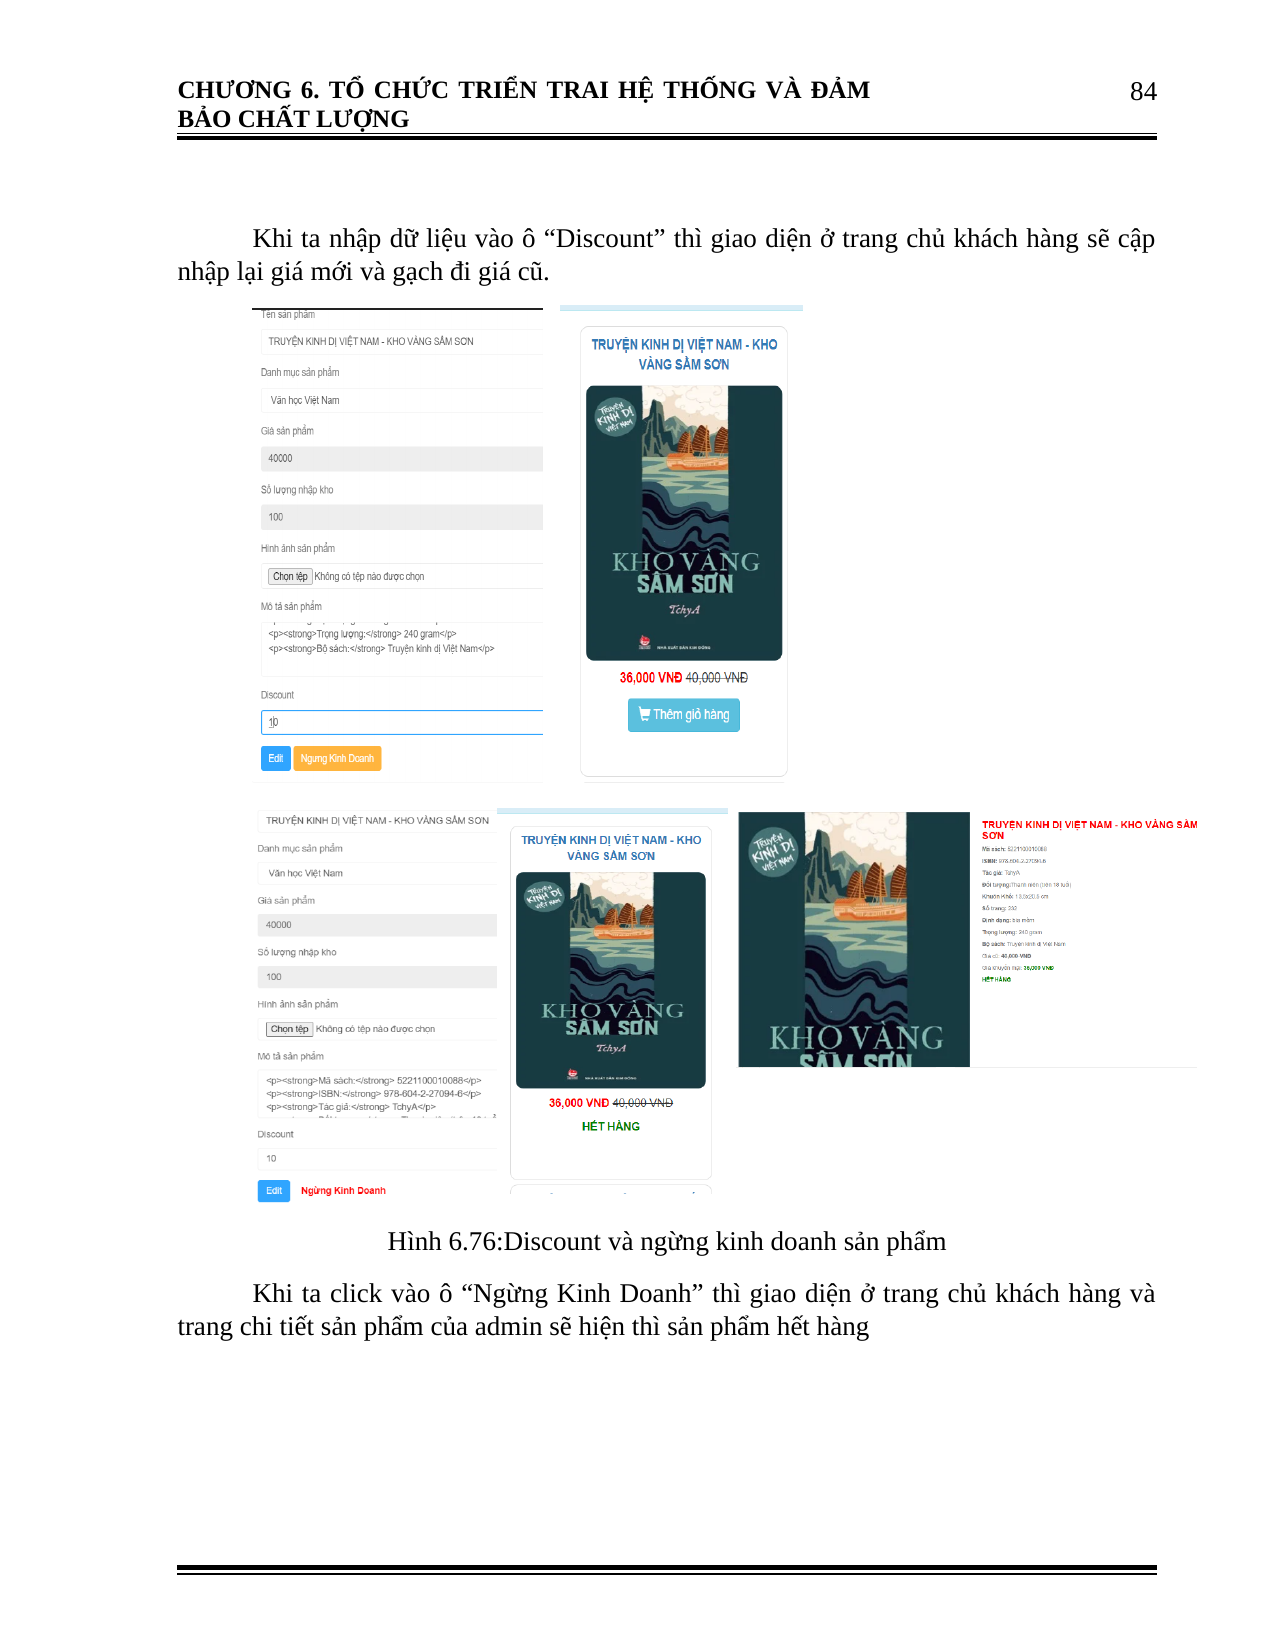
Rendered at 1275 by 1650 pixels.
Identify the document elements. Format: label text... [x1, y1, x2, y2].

picture [252, 308, 543, 783]
picture [560, 305, 803, 783]
text Khi ta click vào ô “Ngừng Kinh Doanh” thì giao diện ở trang chủ khách hàng và trang chi tiết sản phẩm của admin sẽ hiện thì sản phẩm hết hàng [177, 1277, 1157, 1342]
picture [252, 802, 728, 1205]
picture [736, 808, 1197, 1068]
text Khi ta nhập dữ liệu vào ô “Discount” thì giao diện ở trang chủ khách hàng sẽ cập nhập lại giá mới và gạch đi giá cũ. [177, 222, 1157, 286]
